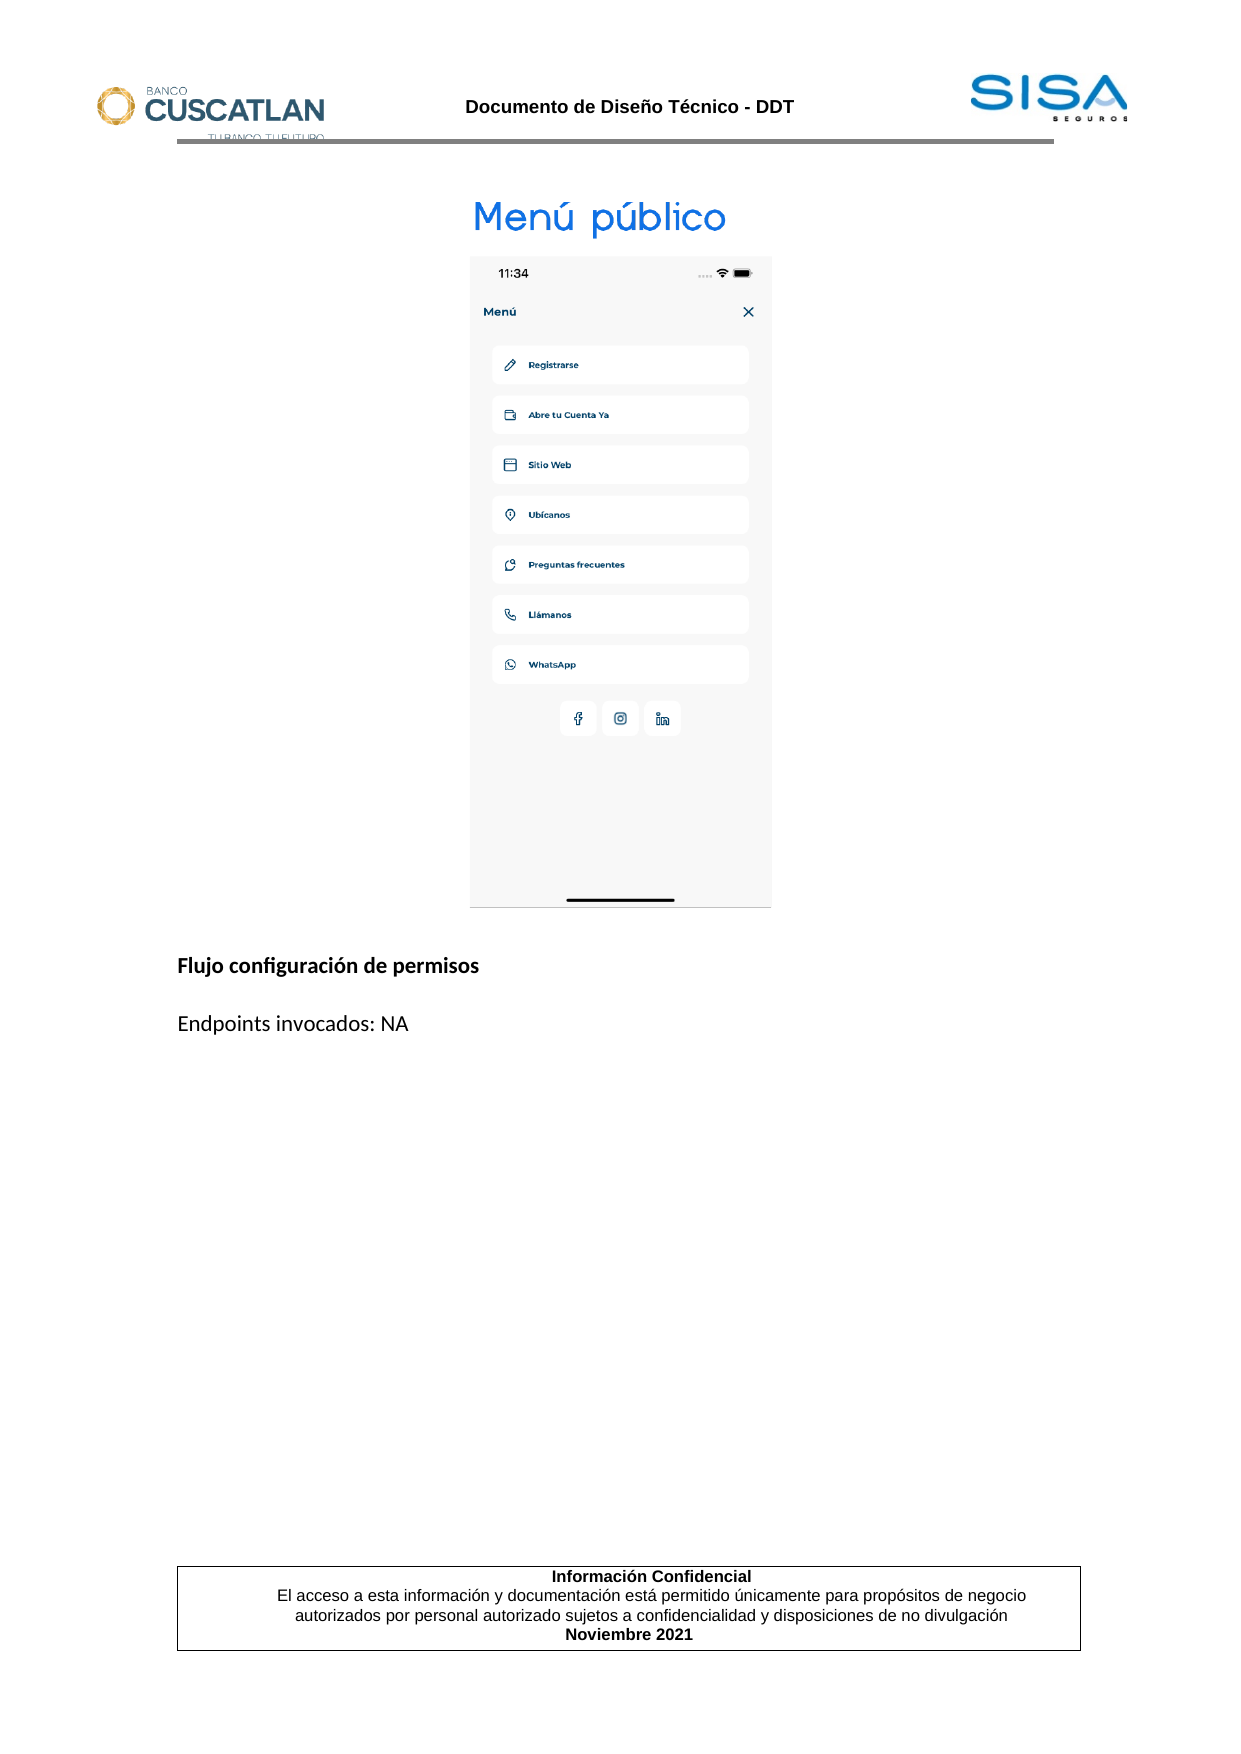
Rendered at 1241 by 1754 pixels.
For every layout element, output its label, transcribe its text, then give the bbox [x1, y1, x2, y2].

picture [85, 73, 336, 150]
picture [970, 73, 1128, 122]
picture [453, 172, 787, 923]
text Flujo configuración de permisos [177, 952, 1063, 980]
text Endpoints invocados: NA [177, 1009, 1063, 1037]
